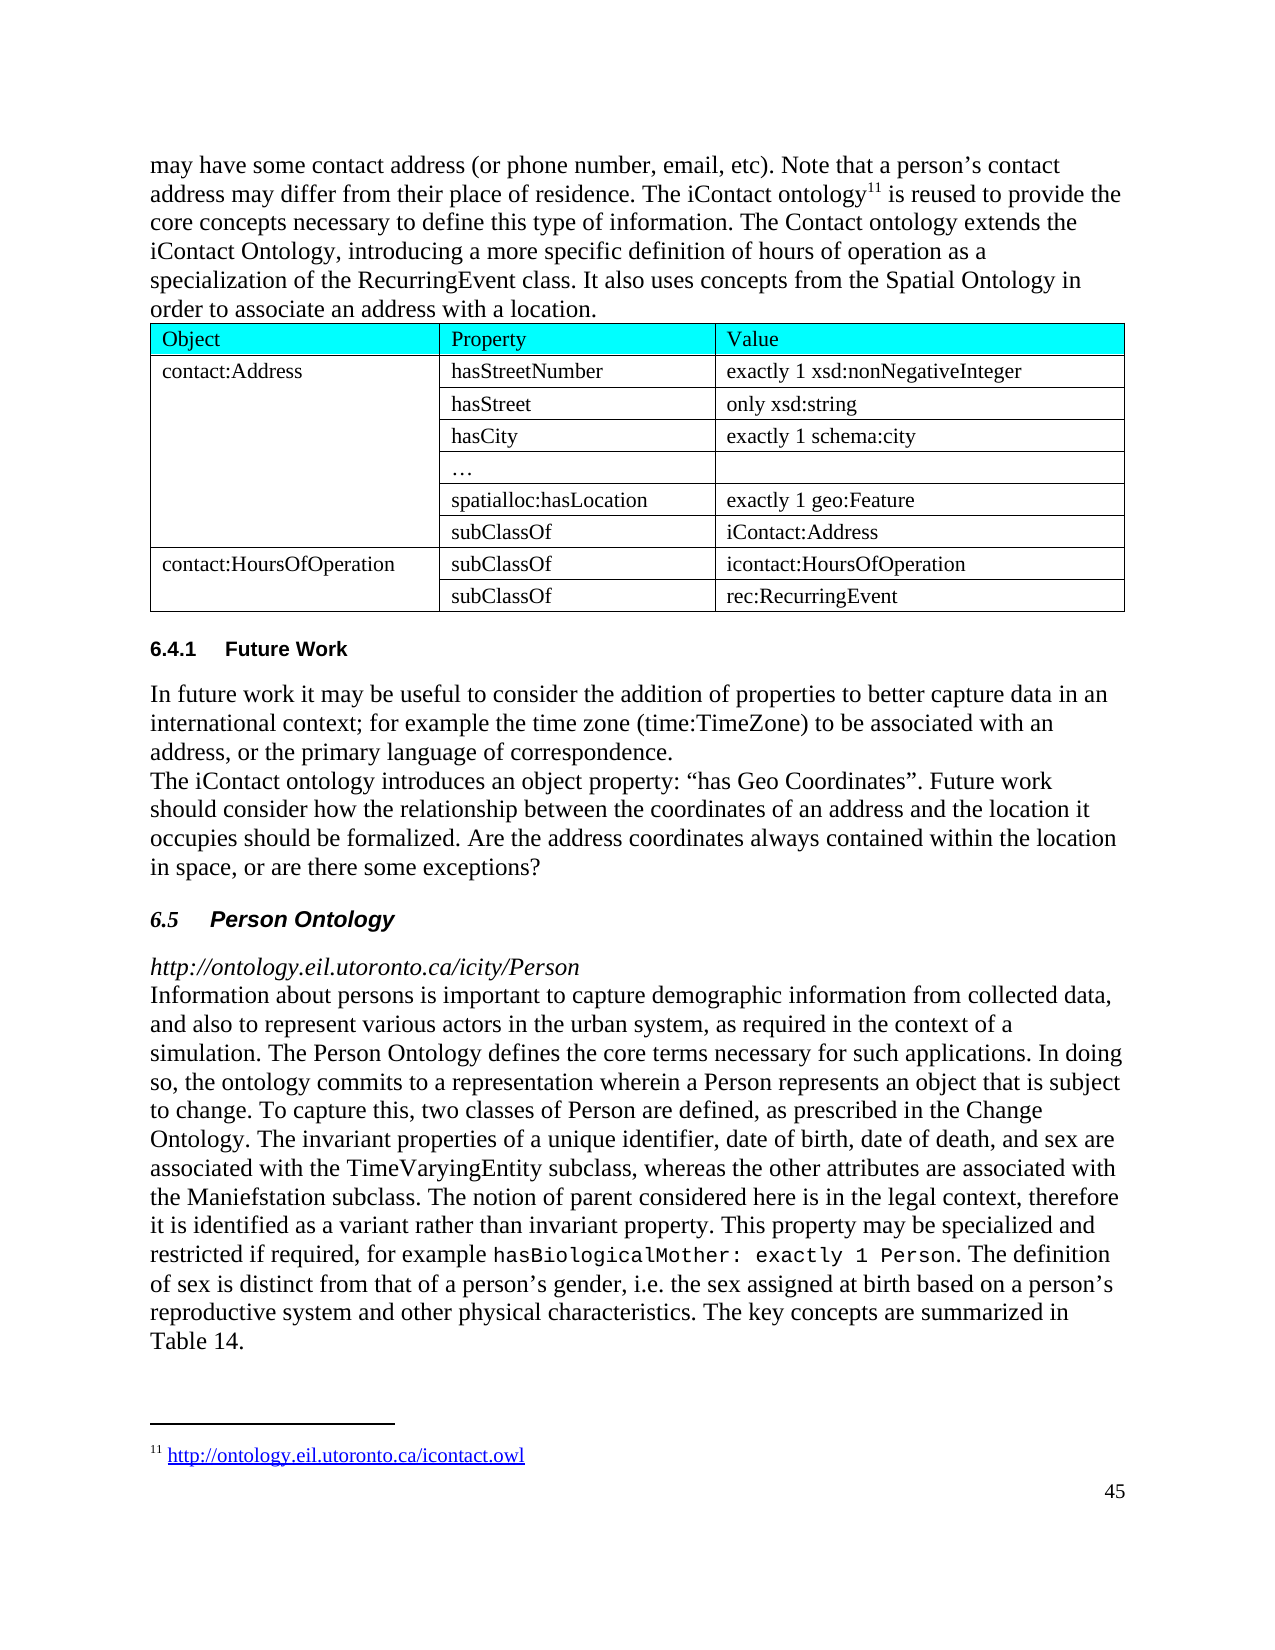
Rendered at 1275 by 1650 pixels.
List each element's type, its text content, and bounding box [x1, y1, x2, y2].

subtitle Person Ontology [150, 906, 1125, 932]
table_cell hasStreet [440, 388, 715, 419]
table_header Object [151, 324, 439, 354]
table_cell icontact:HoursOfOperation [716, 548, 1124, 579]
text Information about persons is important to capture demographic information from collected data, and also to represent various actors in the urban system, as required in the context of a simulation. The Person Ontology defines the core terms necessary for such applications. In doing so, the ontology commits to a representation wherein a Person represents an object that is subject to change. To capture this, two classes of Person are defined, as prescribed in the Change Ontology. The invariant properties of a unique identifier, date of birth, date of death, and sex are associated with the TimeVaryingEntity subclass, whereas the other attributes are associated with the Maniefstation subclass. The notion of parent considered here is in the legal context, therefore it is identified as a variant rather than invariant property. This property may be specialized and restricted if required, for example hasBiologicalMother: exactly 1 Person. The definition of sex is distinct from that of a person’s gender, i.e. the sex assigned at birth based on a person’s reproductive system and other physical characteristics. The key concepts are summarized in Table 14. [150, 980, 1125, 1355]
table_cell hasCity [440, 420, 715, 451]
table_cell rec:RecurringEvent [716, 580, 1124, 611]
table_cell [716, 452, 1124, 483]
table_cell subClassOf [440, 516, 715, 547]
text The iContact ontology introduces an object property: “has Geo Coordinates”. Future work should consider how the relationship between the coordinates of an address and the location it occupies should be formalized. Are the address coordinates always contained within the location in space, or are there some exceptions? [150, 766, 1125, 881]
table_cell iContact:Address [716, 516, 1124, 547]
table_cell hasStreetNumber [440, 356, 715, 387]
table_cell exactly 1 schema:city [716, 420, 1124, 451]
text http://ontology.eil.utoronto.ca/icity/Person [150, 952, 1125, 980]
table_header Property [440, 324, 715, 354]
table_cell subClassOf [440, 580, 715, 611]
table_header Value [716, 324, 1124, 354]
text In future work it may be useful to consider the addition of properties to better capture data in an international context; for example the time zone (time:TimeZone) to be associated with an address, or the primary language of correspondence. [150, 679, 1125, 766]
table_cell … [440, 452, 715, 483]
table_cell subClassOf [440, 548, 715, 579]
table_cell contact:HoursOfOperation [151, 548, 439, 611]
table_cell only xsd:string [716, 388, 1124, 419]
subtitle Future Work [150, 637, 1125, 661]
table_cell exactly 1 xsd:nonNegativeInteger [716, 356, 1124, 387]
table_cell spatialloc:hasLocation [440, 484, 715, 515]
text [150, 150, 1125, 322]
table_cell contact:Address [151, 356, 439, 547]
table_cell exactly 1 geo:Feature [716, 484, 1124, 515]
